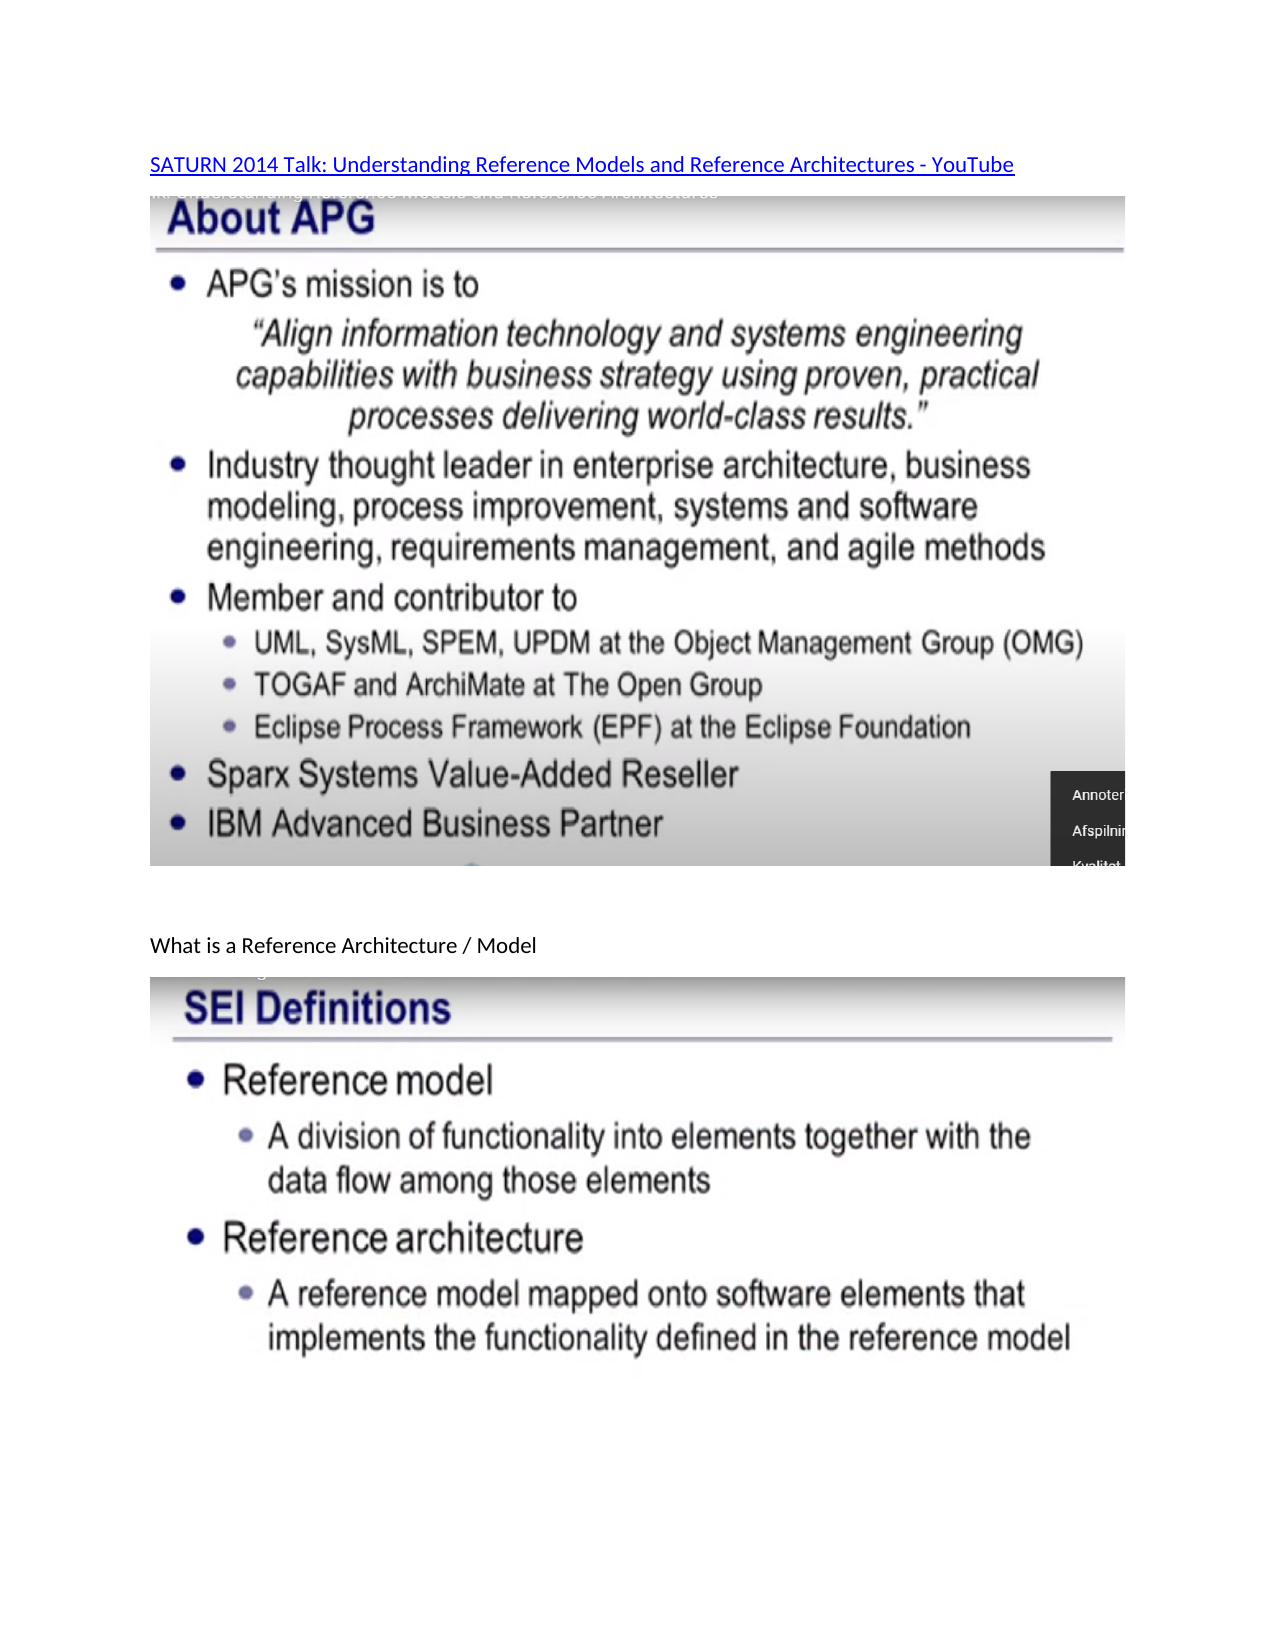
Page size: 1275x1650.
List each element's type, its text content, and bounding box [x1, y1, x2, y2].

text What is a Reference Architecture / Model [150, 931, 1125, 959]
picture [150, 977, 1125, 1408]
text SATURN 2014 Talk: Understanding Reference Models and Reference Architectures - YouTube [150, 150, 1125, 178]
picture [150, 196, 1125, 866]
